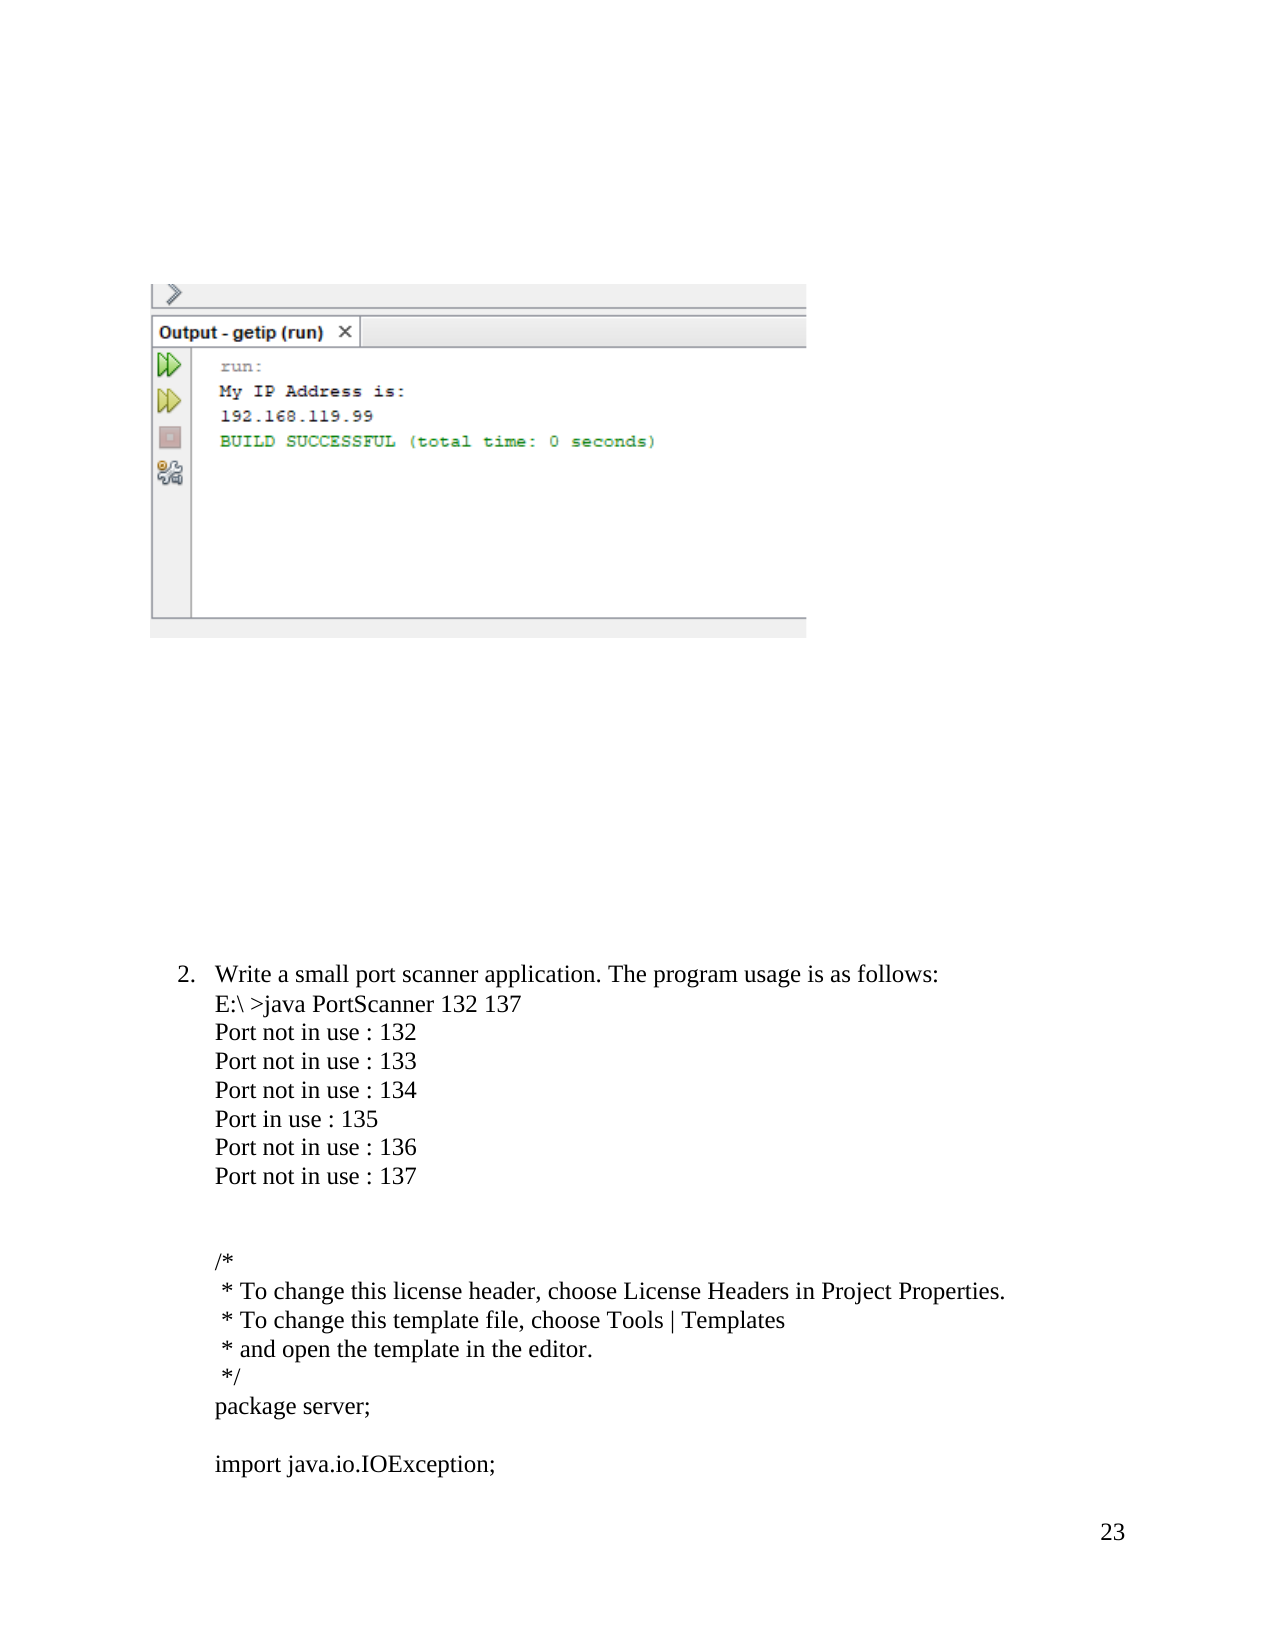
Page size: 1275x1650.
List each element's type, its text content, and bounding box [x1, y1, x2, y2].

text Port in use : 135 [214, 1104, 1128, 1132]
text /* [214, 1247, 1128, 1276]
text * and open the template in the editor. [214, 1334, 1128, 1362]
text * To change this template file, choose Tools | Templates [214, 1305, 1128, 1334]
text Port not in use : 137 [214, 1161, 1128, 1190]
list Write a small port scanner application. The program usage is as follows: [177, 956, 1128, 989]
text import java.io.IOException; [214, 1449, 1128, 1477]
text */ [214, 1362, 1128, 1391]
text Port not in use : 133 [214, 1046, 1128, 1075]
text E:\ >java PortScanner 132 137 [214, 989, 1128, 1017]
text Port not in use : 136 [214, 1132, 1128, 1161]
text Port not in use : 132 [214, 1017, 1128, 1046]
text Port not in use : 134 [214, 1075, 1128, 1104]
text * To change this license header, choose License Headers in Project Properties. [214, 1276, 1128, 1305]
text package server; [214, 1391, 1128, 1420]
